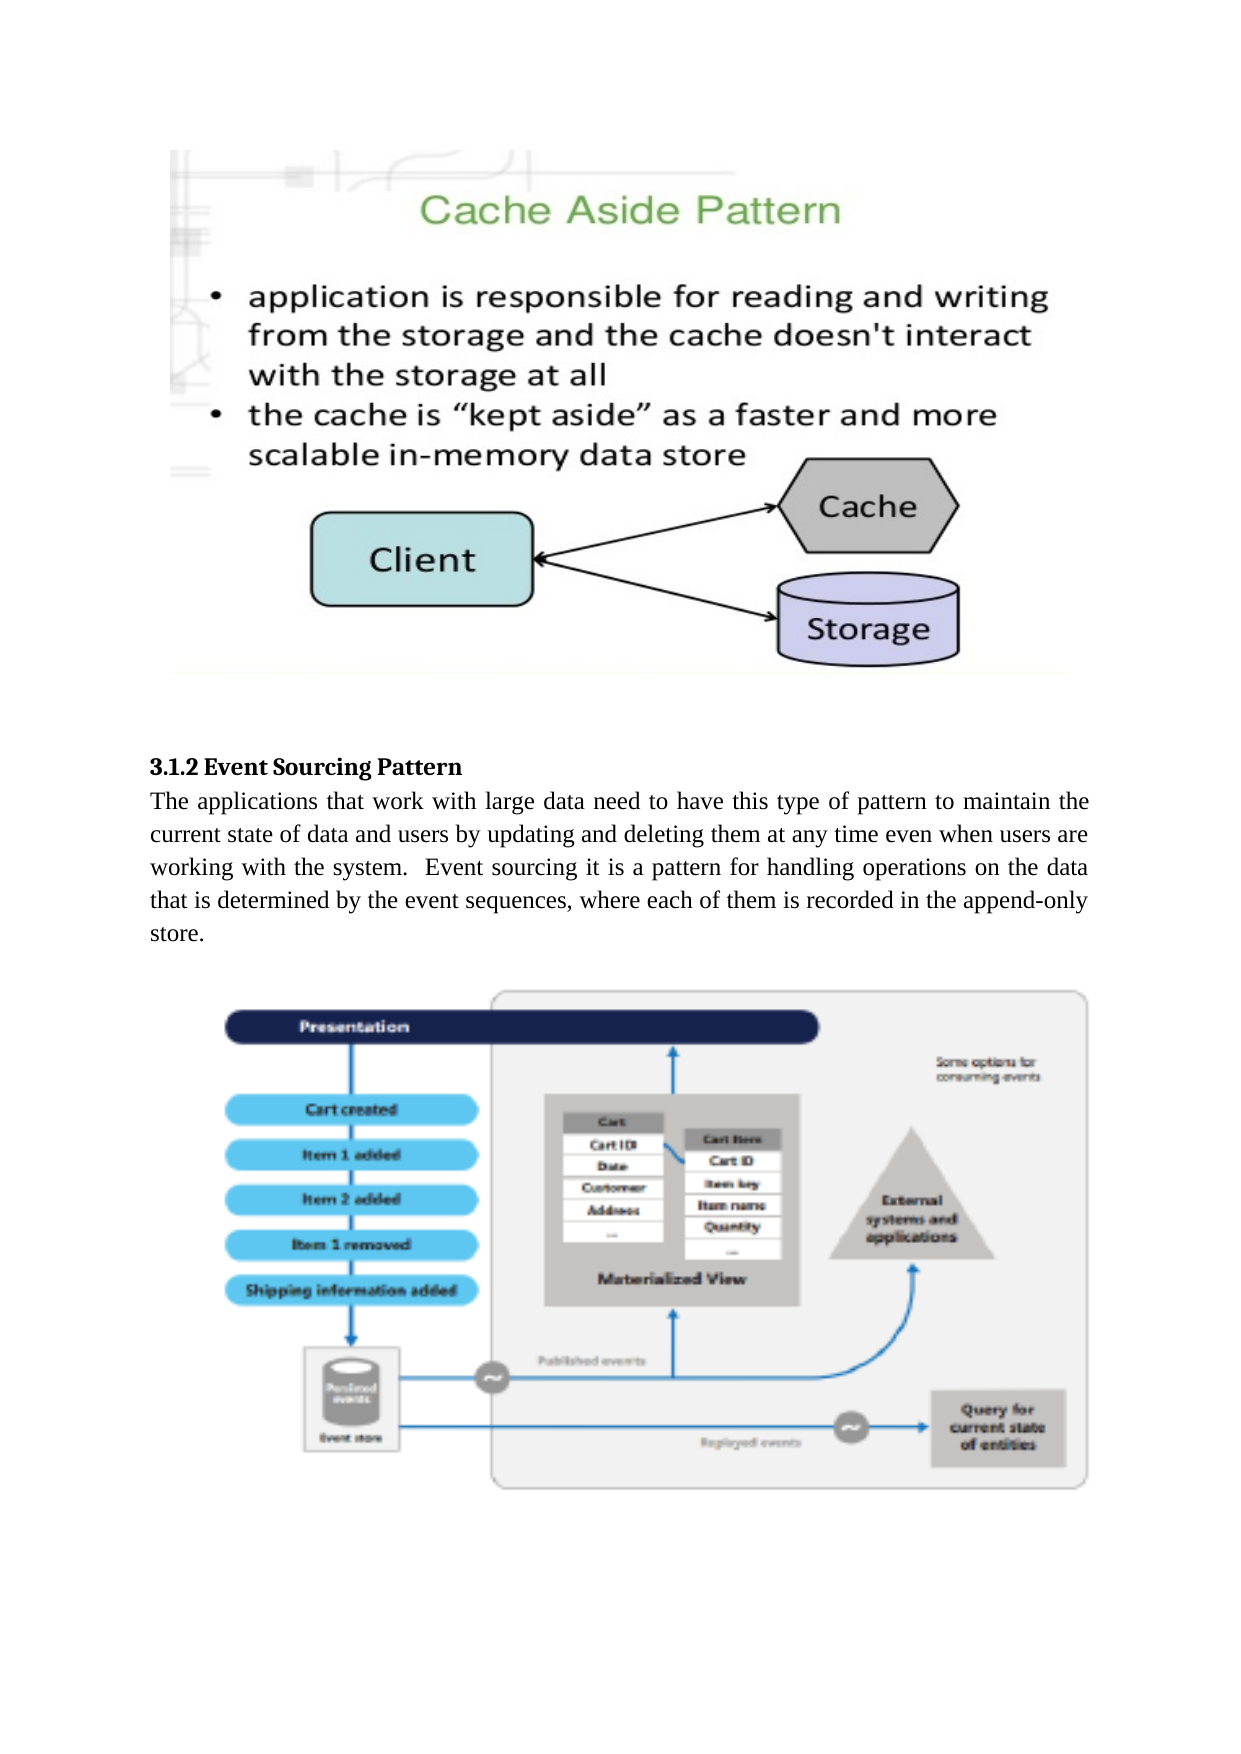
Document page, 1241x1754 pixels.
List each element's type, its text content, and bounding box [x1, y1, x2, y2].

text The applications that work with large data need to have this type of pattern to maintain the current state of data and users by updating and deleting them at any time even when users are working with the system. Event sourcing it is a pattern for handling operations on the data that is determined by the event sequences, where each of them is recorded in the append-only store. [150, 786, 1090, 947]
subtitle 3.1.2 Event Sourcing Pattern [150, 753, 1090, 781]
picture [170, 150, 1071, 674]
